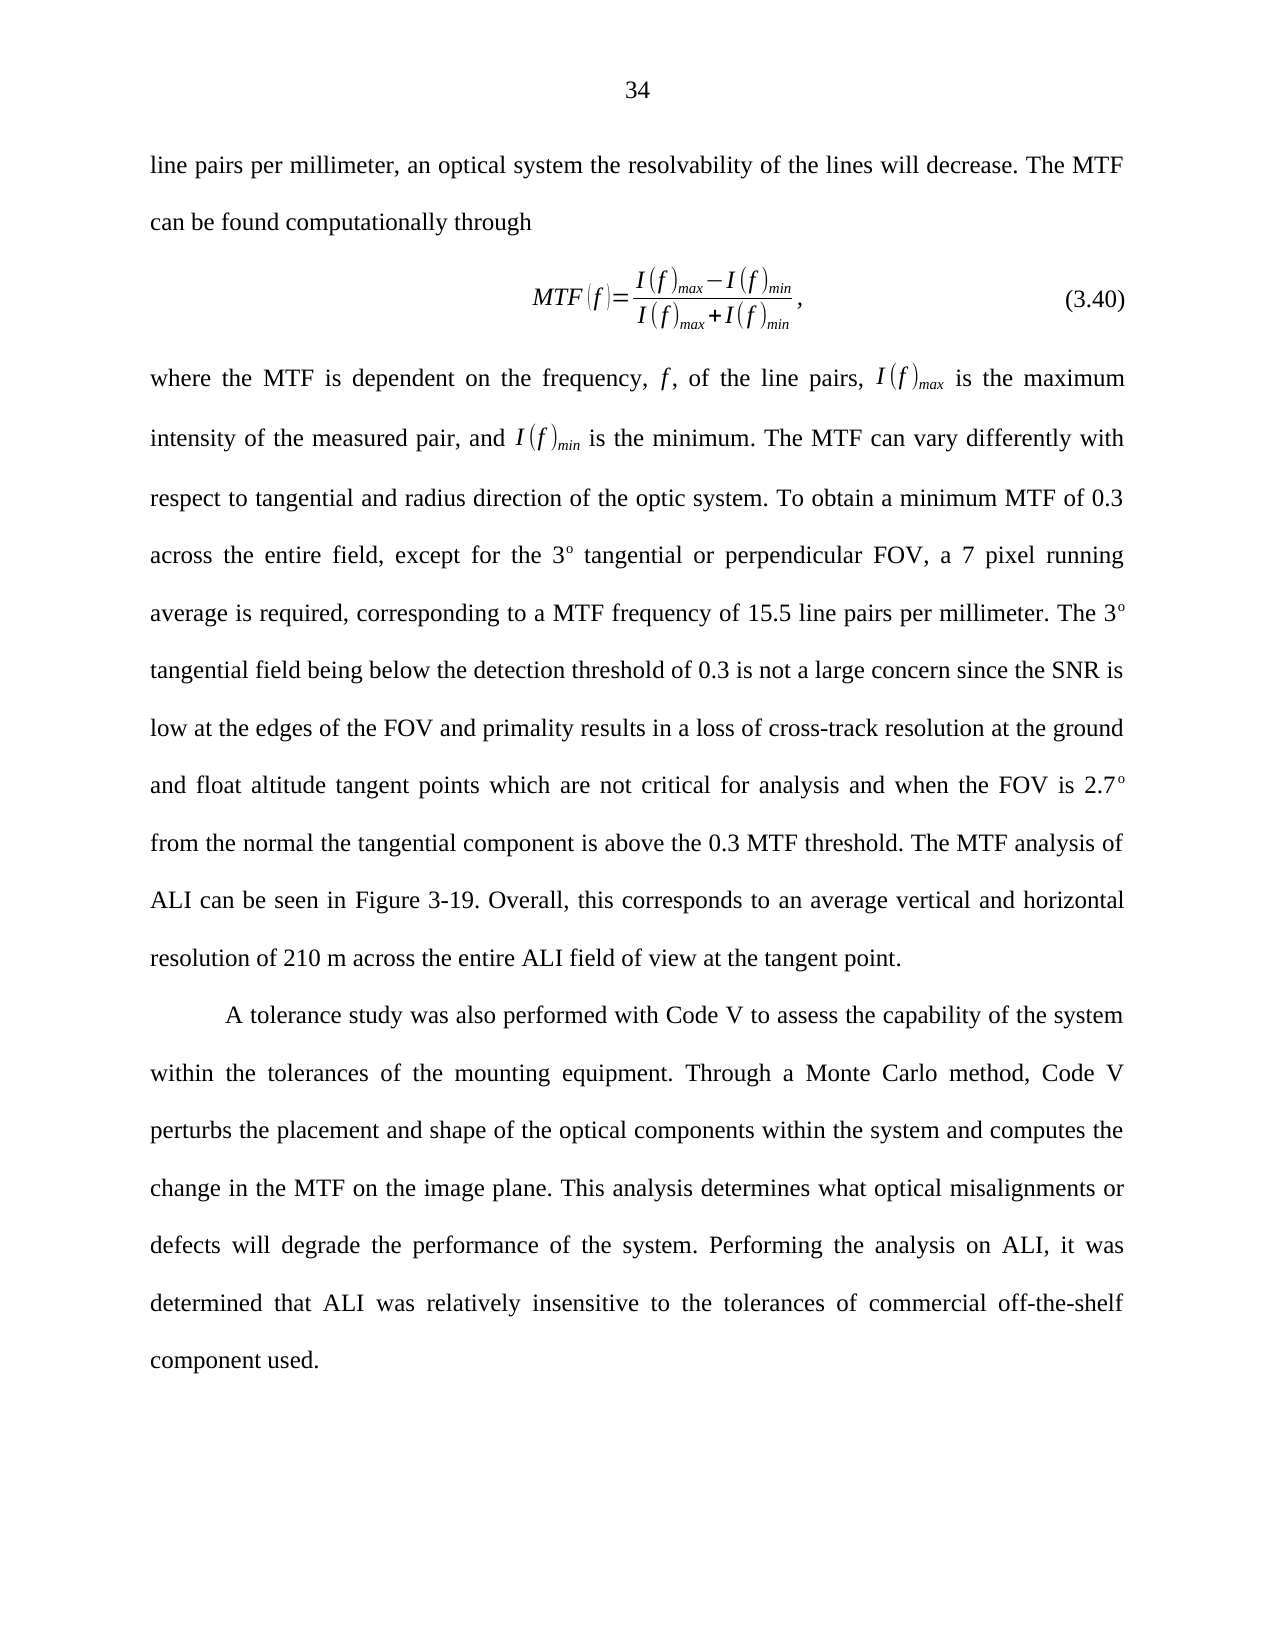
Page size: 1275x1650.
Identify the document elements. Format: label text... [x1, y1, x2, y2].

text A tolerance study was also performed with Code V to assess the capability of the system within the tolerances of the mounting equipment. Through a Monte Carlo method, Code V perturbs the placement and shape of the optical components within the system and computes the change in the MTF on the image plane. This analysis determines what optical misalignments or defects will degrade the performance of the system. Performing the analysis on ALI, it was determined that ALI was relatively insensitive to the tolerances of commercial off-the-shelf component used. [150, 1000, 1125, 1374]
table_header (3.40) [1006, 265, 1136, 361]
text where the MTF is dependent on the frequency, , of the line pairs, is the maximum intensity of the measured pair, and is the minimum. The MTF can vary differently with respect to tangential and radius direction of the optic system. To obtain a minimum MTF of 0.3 across the entire field, except for the 3o tangential or perpendicular FOV, a 7 pixel running average is required, corresponding to a MTF frequency of 15.5 line pairs per millimeter. The 3o tangential field being below the detection threshold of 0.3 is not a large concern since the SNR is low at the edges of the FOV and primality results in a loss of cross-track resolution at the ground and float altitude tangent points which are not critical for analysis and when the FOV is 2.7o from the normal the tangential component is above the 0.3 MTF threshold. The MTF analysis of ALI can be seen in Figure 3-19. Overall, this corresponds to an average vertical and horizontal resolution of 210 m across the entire ALI field of view at the tangent point. [150, 361, 1125, 971]
table_header [298, 265, 1006, 361]
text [150, 150, 1125, 236]
